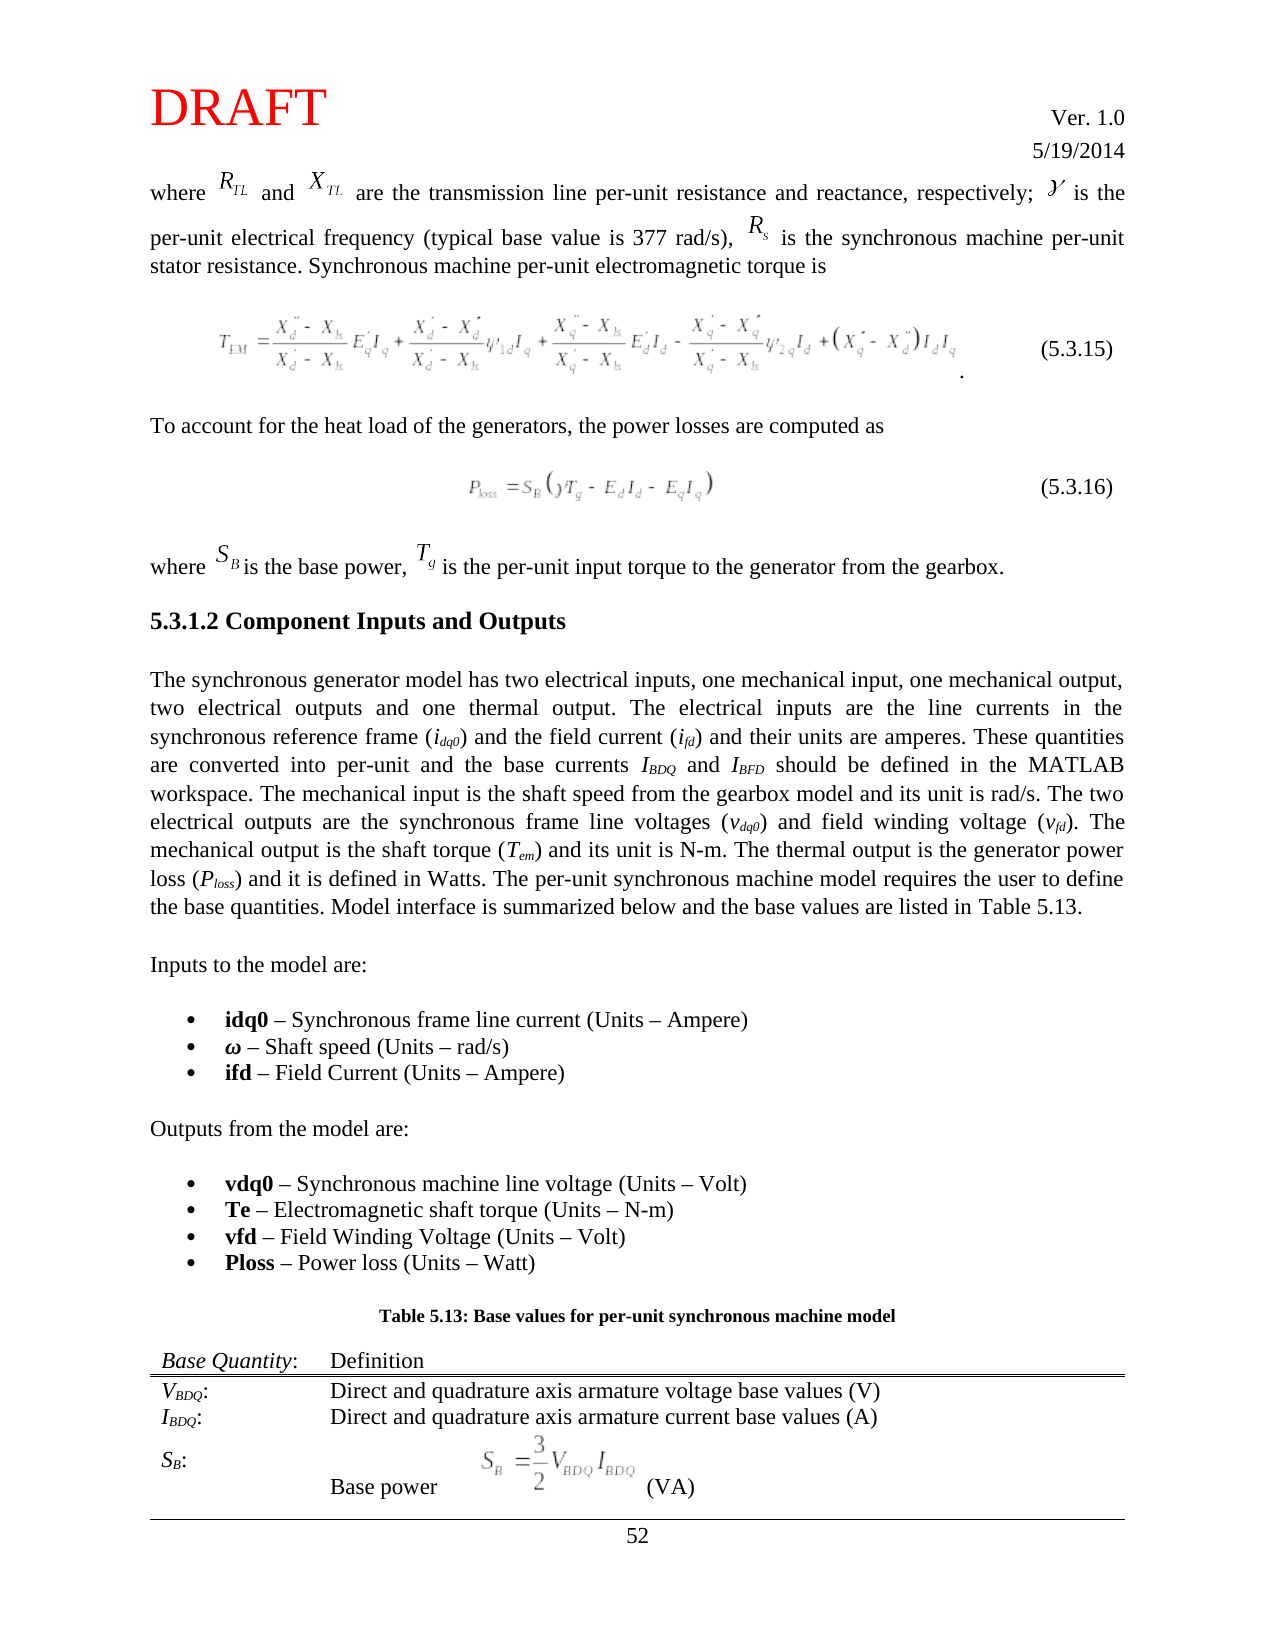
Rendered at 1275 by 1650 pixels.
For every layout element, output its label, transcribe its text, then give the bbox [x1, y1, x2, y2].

table_header Definition [319, 1347, 1125, 1373]
list vfd – Field Winding Voltage (Units – Volt) [187, 1223, 1125, 1249]
table_header Base Quantity: [150, 1347, 319, 1373]
table_header . [150, 309, 1029, 384]
table_header [150, 469, 1029, 507]
table_cell VBDQ: [150, 1377, 319, 1403]
table_cell Direct and quadrature axis armature current base values (A) [319, 1403, 1125, 1429]
list ω – Shaft speed (Units – rad/s) [187, 1033, 1125, 1059]
subtitle Component Inputs and Outputs [150, 606, 1125, 635]
table_header (5.3.15) [1029, 309, 1125, 384]
list Te – Electromagnetic shaft torque (Units – N-m) [187, 1197, 1125, 1223]
list Ploss – Power loss (Units – Watt) [187, 1249, 1125, 1276]
list ifd – Field Current (Units – Ampere) [187, 1059, 1125, 1086]
table_cell SB: [150, 1429, 319, 1499]
table_cell Base power (VA) [319, 1429, 1125, 1499]
text Inputs to the model are: [150, 951, 1125, 977]
list idq0 – Synchronous frame line current (Units – Ampere) [187, 1006, 1125, 1033]
text Outputs from the model are: [150, 1115, 1125, 1141]
text where and are the transmission line per-unit resistance and reactance, respectively; is the per-unit electrical frequency (typical base value is 377 rad/s), is the synchronous machine per-unit stator resistance. Synchronous machine per-unit electromagnetic torque is [150, 164, 1125, 278]
text To account for the heat load of the generators, the power losses are computed as [150, 412, 1125, 438]
table_cell Direct and quadrature axis armature voltage base values (V) [319, 1377, 1125, 1403]
text where is the base power, is the per-unit input torque to the generator from the gearbox. [150, 536, 1125, 579]
list vdq0 – Synchronous machine line voltage (Units – Volt) [187, 1170, 1125, 1197]
table_header (5.3.16) [1029, 469, 1125, 507]
table_cell IBDQ: [150, 1403, 319, 1429]
